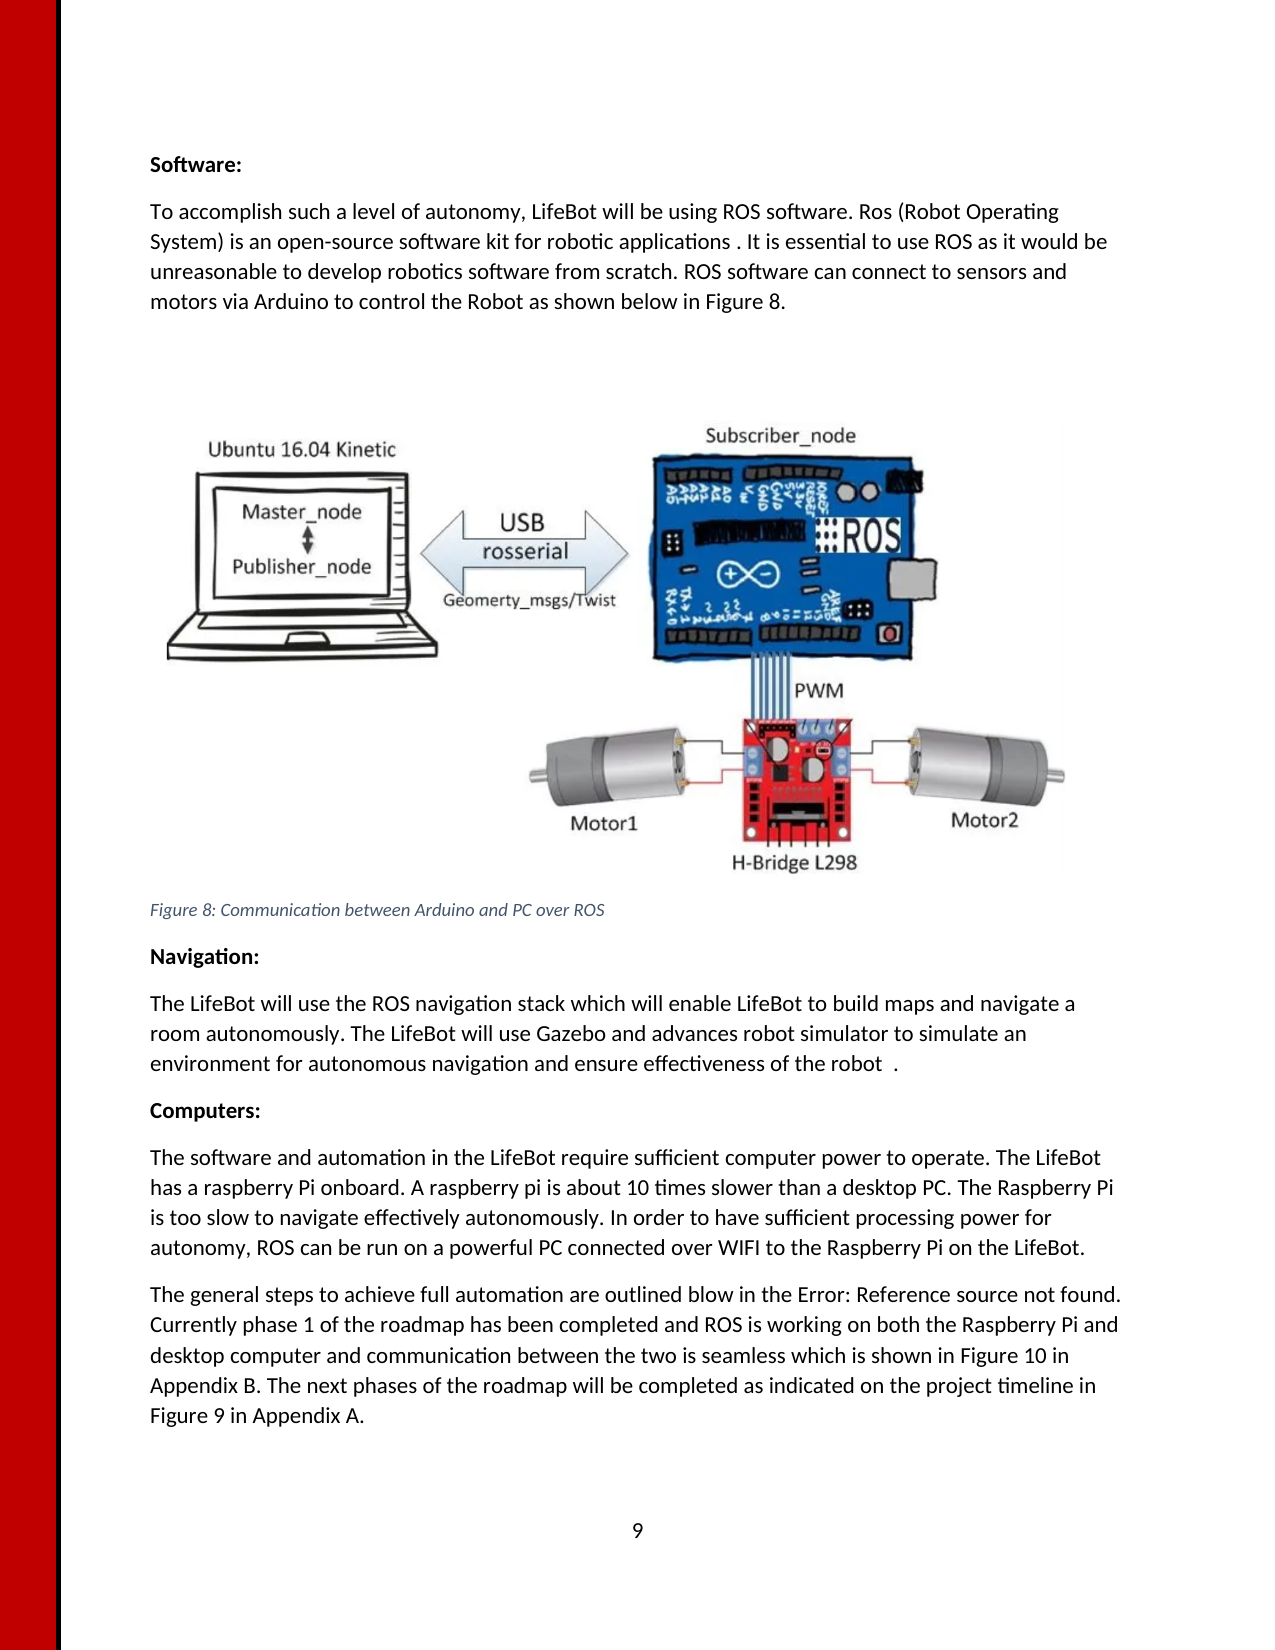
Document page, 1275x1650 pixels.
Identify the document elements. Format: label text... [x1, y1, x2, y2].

text Figure 8: Communication between Arduino and PC over ROS [150, 898, 1125, 921]
text Navigation: [150, 942, 1125, 970]
text The software and automation in the LifeBot require sufficient computer power to operate. The LifeBot has a raspberry Pi onboard. A raspberry pi is about 10 times slower than a desktop PC. The Raspberry Pi is too slow to navigate effectively autonomously. In order to have sufficient processing power for autonomy, ROS can be run on a powerful PC connected over WIFI to the Raspberry Pi on the LifeBot. [150, 1143, 1125, 1261]
text Computers: [150, 1096, 1125, 1124]
text To accomplish such a level of autonomy, LifeBot will be using ROS software. Ros (Robot Operating System) is an open-source software kit for robotic applications . It is essential to use ROS as it would be unreasonable to develop robotics software from scratch. ROS software can connect to sensors and motors via Arduino to control the Robot as shown below in Figure 8. [150, 197, 1125, 316]
text The LifeBot will use the ROS navigation stack which will enable LifeBot to build maps and navigate a room autonomously. The LifeBot will use Gazebo and advances robot simulator to simulate an environment for autonomous navigation and ensure effectiveness of the robot . [150, 989, 1125, 1077]
text Software: [150, 150, 1125, 178]
picture [150, 381, 1075, 880]
